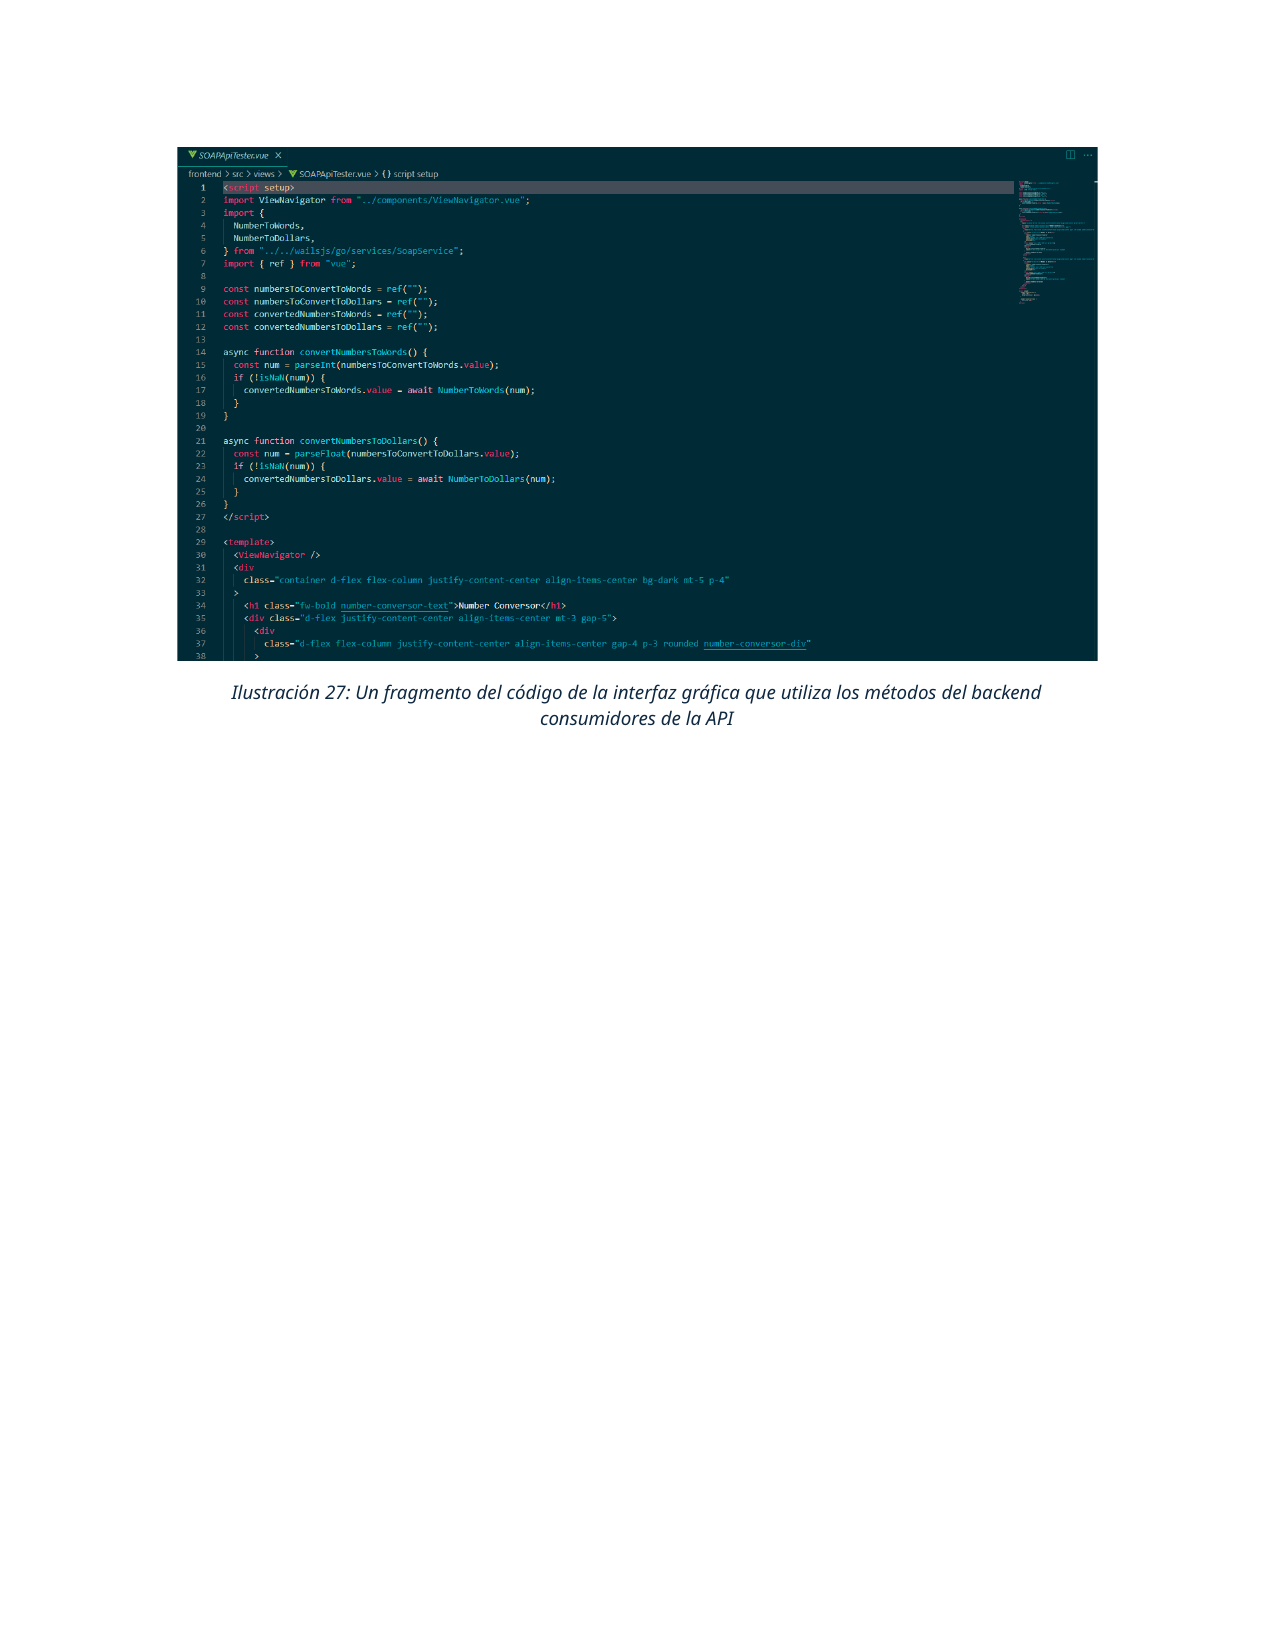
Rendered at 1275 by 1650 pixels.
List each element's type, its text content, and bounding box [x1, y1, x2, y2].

picture [255, 553, 268, 557]
picture [296, 324, 306, 329]
picture [1025, 273, 1042, 279]
picture [1025, 243, 1034, 250]
picture [1025, 262, 1034, 270]
picture [1020, 182, 1031, 190]
picture [1025, 233, 1034, 240]
picture [1021, 199, 1045, 203]
picture [224, 182, 1013, 193]
picture [296, 311, 306, 316]
